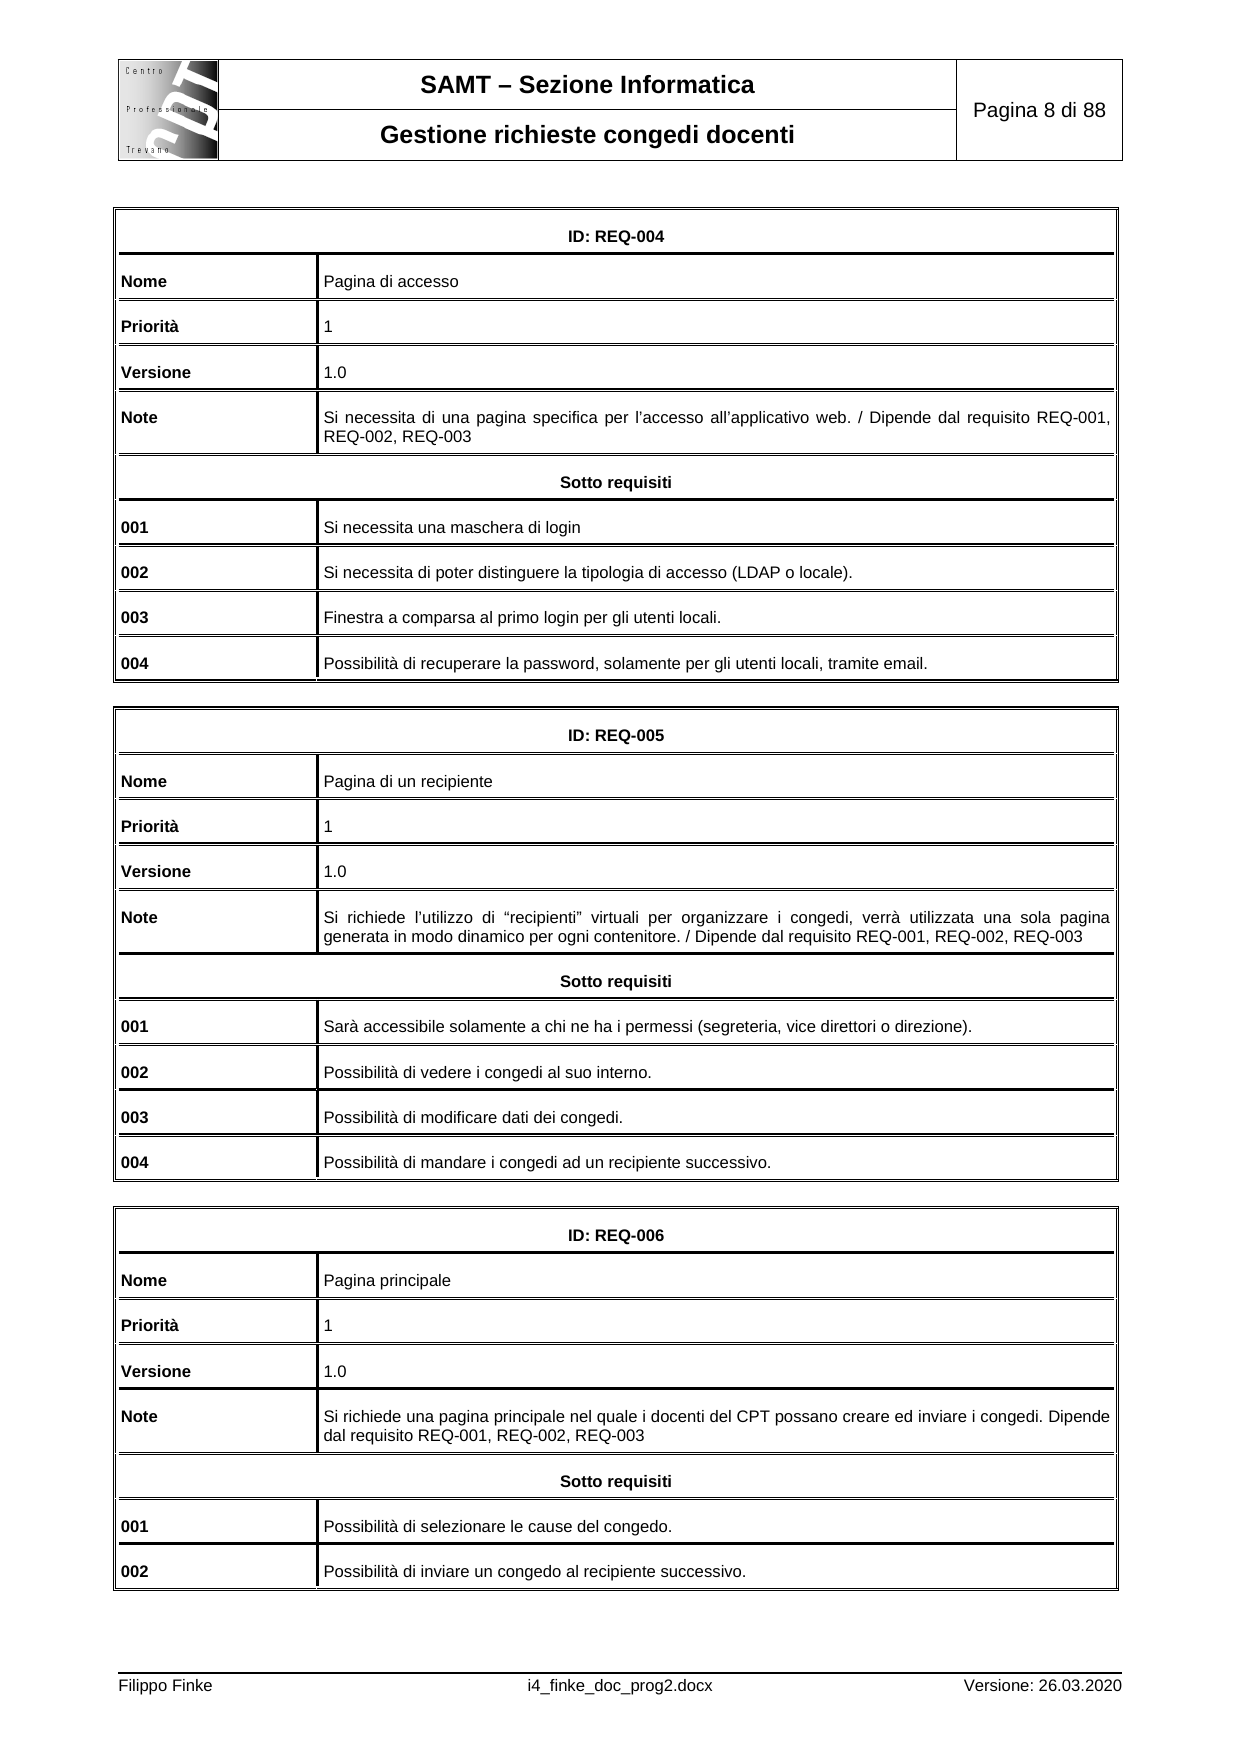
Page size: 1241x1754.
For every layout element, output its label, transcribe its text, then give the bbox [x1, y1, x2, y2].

table_cell Possibilità di selezionare le cause del congedo. [317, 1497, 1117, 1542]
table_cell 001 [114, 498, 316, 543]
table_cell 1 [319, 298, 1116, 343]
table_cell Sotto requisiti [116, 952, 1116, 997]
table_cell Nome [116, 1251, 316, 1296]
table_cell Sarà accessibile solamente a chi ne ha i permessi (segreteria, vice direttori o direzione). [319, 997, 1116, 1043]
table_cell 1.0 [317, 343, 1117, 388]
table_cell 002 [116, 1542, 317, 1587]
table_cell Note [116, 888, 316, 952]
table_cell Sotto requisiti [116, 453, 1116, 498]
table_cell 1.0 [319, 842, 1116, 887]
table_cell 002 [114, 1043, 317, 1088]
table_cell 1.0 [317, 1342, 1117, 1387]
table_cell Priorità [114, 797, 317, 842]
table_cell 003 [116, 589, 316, 634]
table_cell Finestra a comparsa al primo login per gli utenti locali. [319, 589, 1116, 634]
table_cell Si richiede una pagina principale nel quale i docenti del CPT possano creare ed inviare i congedi. Dipende dal requisito REQ-001, REQ-002, REQ-003 [319, 1387, 1116, 1451]
table_cell Possibilità di recuperare la password, solamente per gli utenti locali, tramite email. [317, 634, 1117, 679]
table_cell 1 [317, 797, 1117, 842]
table_cell Pagina di accesso [319, 252, 1116, 297]
table_cell Sotto requisiti [116, 1451, 1116, 1497]
table_cell Pagina di un recipiente [317, 752, 1117, 797]
table_cell 1 [319, 1296, 1116, 1342]
table_cell Note [116, 1387, 316, 1451]
table_cell 004 [114, 634, 317, 679]
table_cell Versione [116, 842, 316, 887]
table_cell Possibilità di inviare un congedo al recipiente successivo. [317, 1542, 1116, 1587]
table_cell 002 [116, 543, 316, 588]
table_cell 001 [116, 997, 316, 1043]
table_cell Nome [114, 752, 317, 797]
table_cell Possibilità di mandare i congedi ad un recipiente successivo. [317, 1133, 1116, 1178]
picture [118, 60, 218, 159]
table_cell Versione [114, 343, 317, 388]
table_cell Si necessita una maschera di login [319, 498, 1117, 543]
table_cell 003 [114, 1088, 316, 1133]
table_cell Note [116, 388, 316, 452]
table_cell 001 [114, 1497, 317, 1542]
table_cell Nome [116, 252, 316, 297]
table_cell Possibilità di vedere i congedi al suo interno. [317, 1043, 1117, 1088]
table_cell Si necessita di poter distinguere la tipologia di accesso (LDAP o locale). [319, 543, 1116, 588]
table_cell Pagina principale [319, 1251, 1116, 1296]
table_cell Priorità [116, 298, 316, 343]
table_cell 004 [116, 1133, 317, 1178]
table_header ID: REQ-005 [116, 710, 1116, 752]
table_cell Priorità [116, 1296, 316, 1342]
table_cell Si richiede l’utilizzo di “recipienti” virtuali per organizzare i congedi, verrà utilizzata una sola pagina generata in modo dinamico per ogni contenitore. / Dipende dal requisito REQ-001, REQ-002, REQ-003 [319, 888, 1116, 952]
table_header ID: REQ-004 [116, 210, 1116, 252]
table_cell Si necessita di una pagina specifica per l’accesso all’applicativo web. / Dipende dal requisito REQ-001, REQ-002, REQ-003 [319, 388, 1116, 452]
table_header ID: REQ-006 [116, 1209, 1116, 1251]
table_cell Versione [114, 1342, 317, 1387]
table_cell Possibilità di modificare dati dei congedi. [319, 1088, 1117, 1133]
